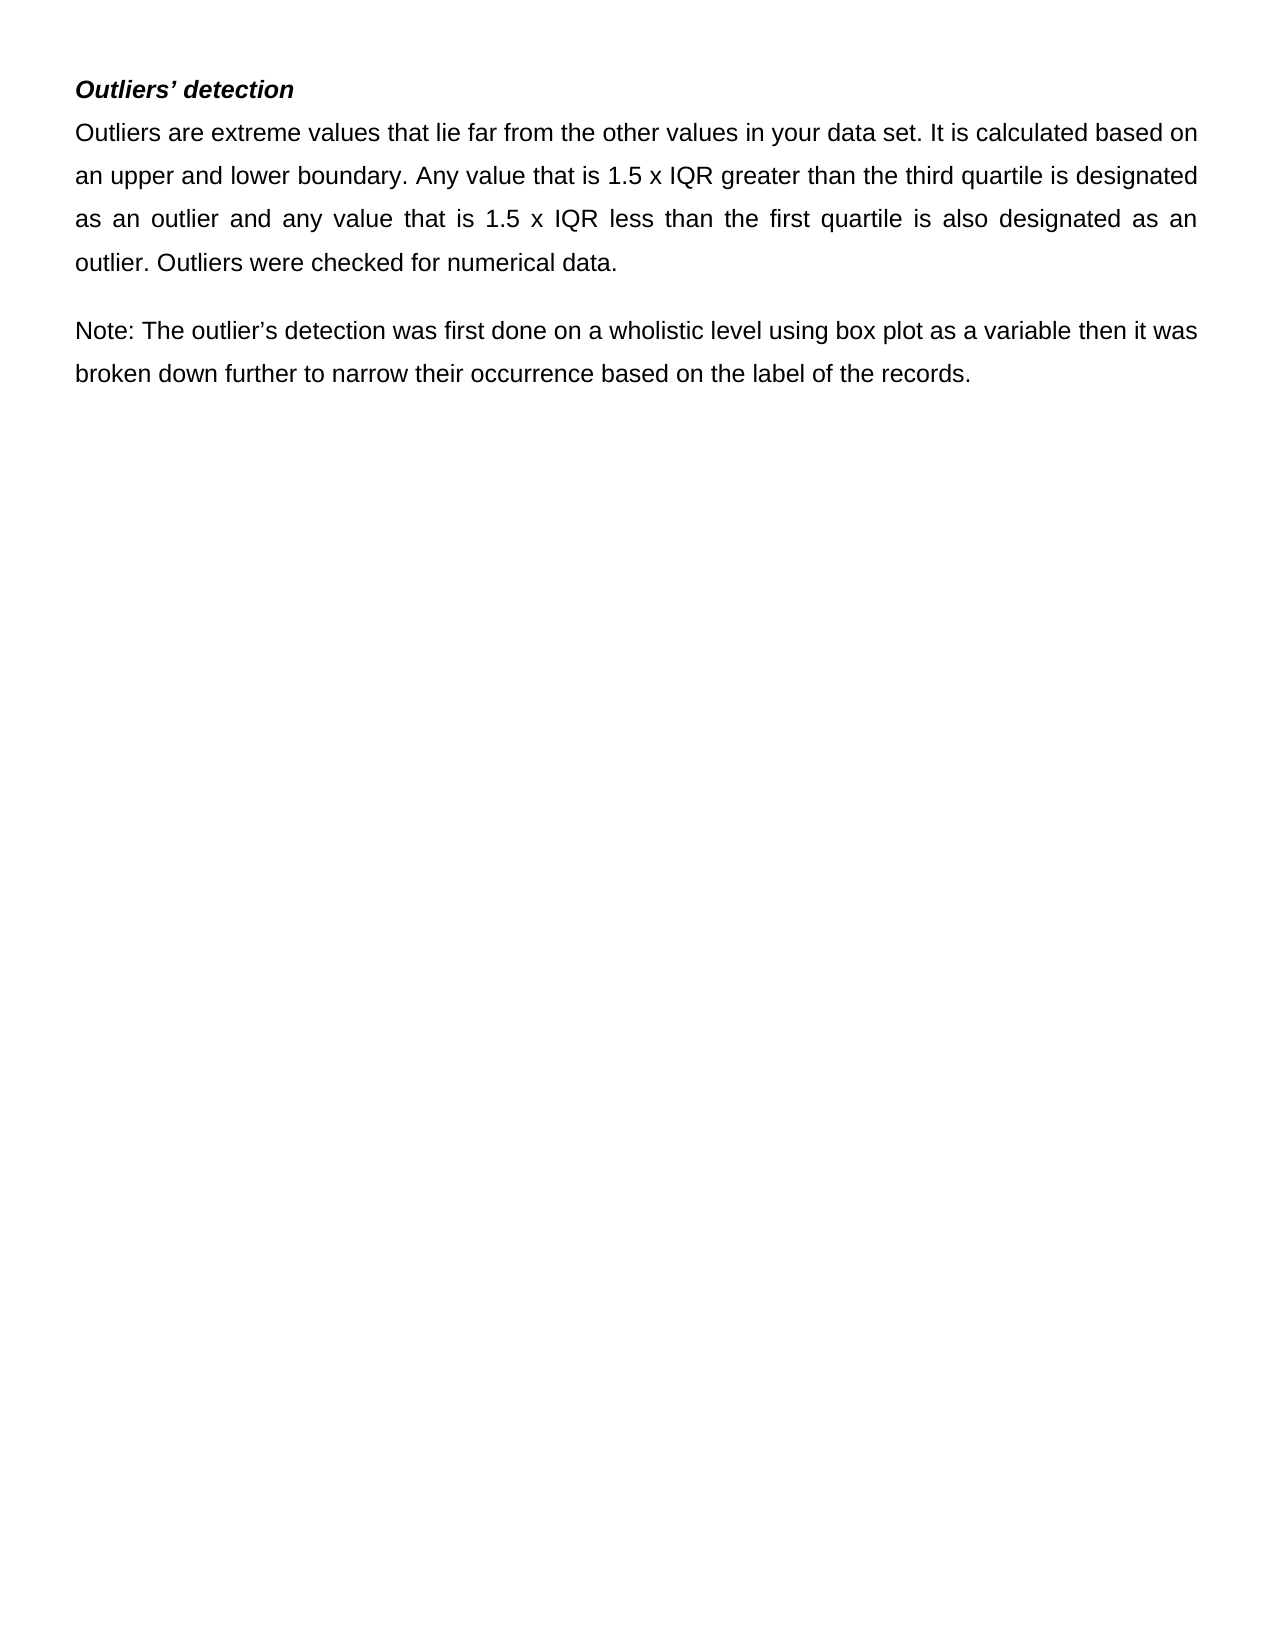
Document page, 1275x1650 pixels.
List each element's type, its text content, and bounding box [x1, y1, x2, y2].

subtitle Outliers’ detection [75, 75, 1200, 104]
text Note: The outlier’s detection was first done on a wholistic level using box plot as a variable then it was broken down further to narrow their occurrence based on the label of the records. [75, 316, 1200, 387]
text Outliers are extreme values that lie far from the other values in your data set. It is calculated based on an upper and lower boundary. Any value that is 1.5 x IQR greater than the third quartile is designated as an outlier and any value that is 1.5 x IQR less than the first quartile is also designated as an outlier. Outliers were checked for numerical data. [75, 118, 1200, 276]
